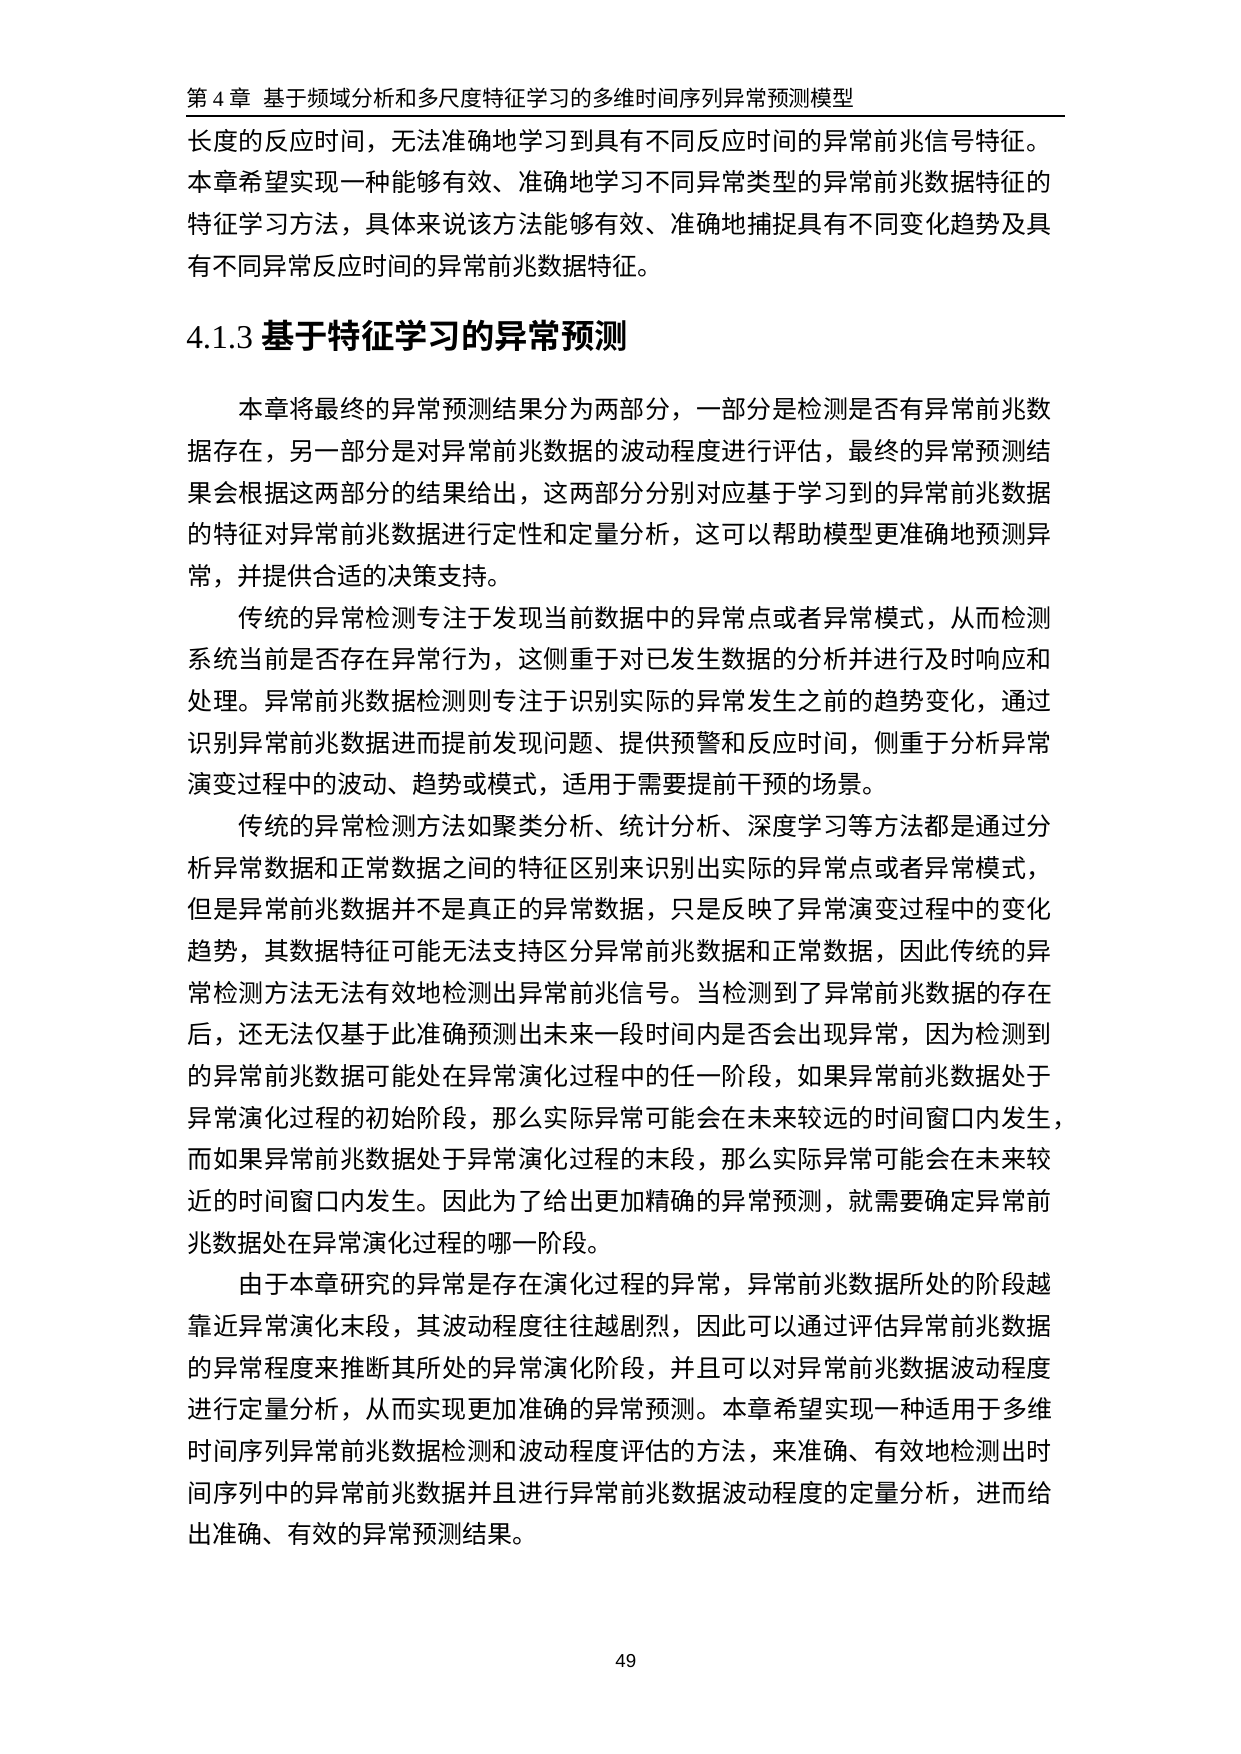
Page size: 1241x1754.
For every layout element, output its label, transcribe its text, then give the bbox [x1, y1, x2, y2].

text 本章将最终的异常预测结果分为两部分，一部分是检测是否有异常前兆数据存在，另一部分是对异常前兆数据的波动程度进行评估，最终的异常预测结果会根据这两部分的结果给出，这两部分分别对应基于学习到的异常前兆数据的特征对异常前兆数据进行定性和定量分析，这可以帮助模型更准确地预测异常，并提供合适的决策支持。 [188, 386, 1053, 594]
text 传统的异常检测专注于发现当前数据中的异常点或者异常模式，从而检测系统当前是否存在异常行为，这侧重于对已发生数据的分析并进行及时响应和处理。异常前兆数据检测则专注于识别实际的异常发生之前的趋势变化，通过识别异常前兆数据进而提前发现问题、提供预警和反应时间，侧重于分析异常演变过程中的波动、趋势或模式，适用于需要提前干预的场景。 [188, 594, 1053, 802]
subtitle 基于特征学习的异常预测 [186, 310, 1065, 358]
text 传统的异常检测方法如聚类分析、统计分析、深度学习等方法都是通过分析异常数据和正常数据之间的特征区别来识别出实际的异常点或者异常模式，但是异常前兆数据并不是真正的异常数据，只是反映了异常演变过程中的变化趋势，其数据特征可能无法支持区分异常前兆数据和正常数据，因此传统的异常检测方法无法有效地检测出异常前兆信号。当检测到了异常前兆数据的存在后，还无法仅基于此准确预测出未来一段时间内是否会出现异常，因为检测到的异常前兆数据可能处在异常演化过程中的任一阶段，如果异常前兆数据处于异常演化过程的初始阶段，那么实际异常可能会在未来较远的时间窗口内发生，而如果异常前兆数据处于异常演化过程的末段，那么实际异常可能会在未来较近的时间窗口内发生。因此为了给出更加精确的异常预测，就需要确定异常前兆数据处在异常演化过程的哪一阶段。 [188, 802, 1053, 1261]
text 由于本章研究的异常是存在演化过程的异常，异常前兆数据所处的阶段越靠近异常演化末段，其波动程度往往越剧烈，因此可以通过评估异常前兆数据的异常程度来推断其所处的异常演化阶段，并且可以对异常前兆数据波动程度进行定量分析，从而实现更加准确的异常预测。本章希望实现一种适用于多维时间序列异常前兆数据检测和波动程度评估的方法，来准确、有效地检测出时间序列中的异常前兆数据并且进行异常前兆数据波动程度的定量分析，进而给出准确、有效的异常预测结果。 [188, 1261, 1053, 1552]
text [188, 117, 1053, 283]
